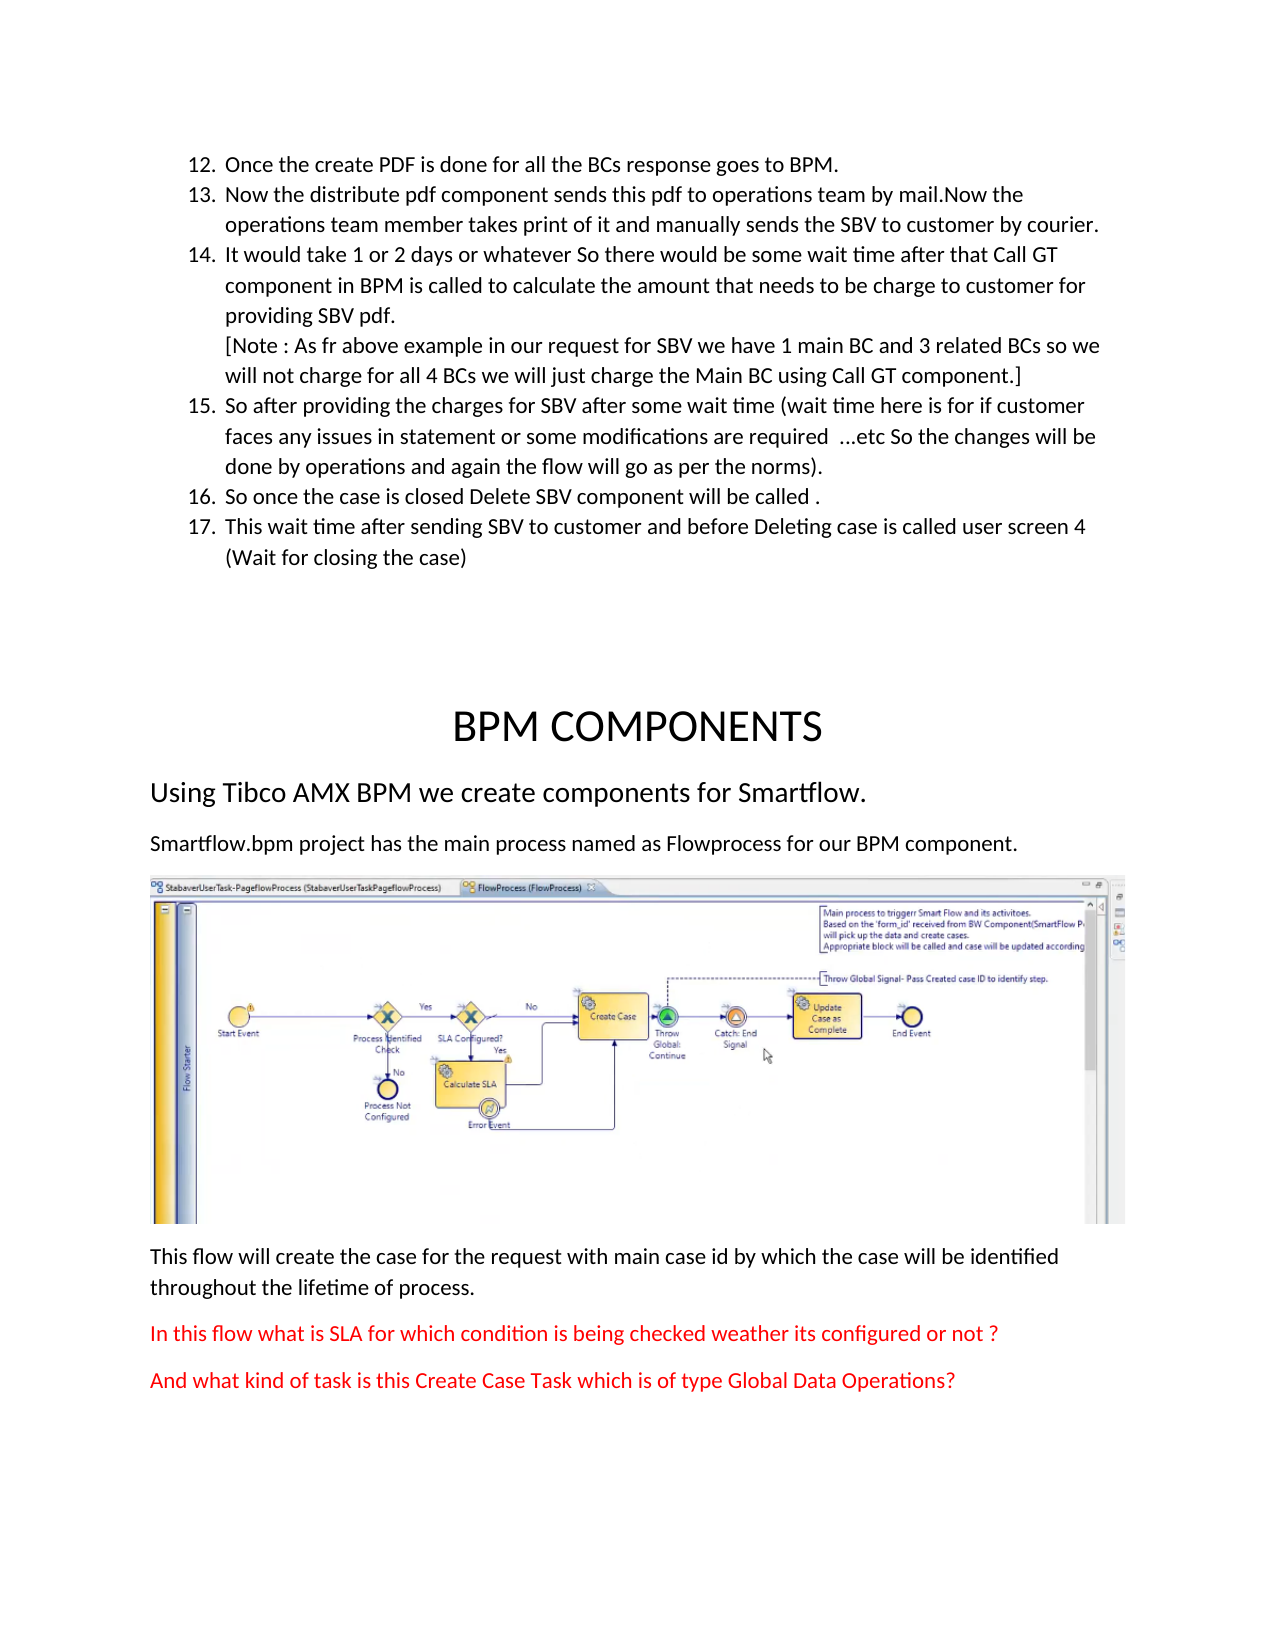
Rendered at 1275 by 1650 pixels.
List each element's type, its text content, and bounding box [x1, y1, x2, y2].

text In this flow what is SLA for which condition is being checked weather its configured or not ? [150, 1319, 1125, 1347]
list So after providing the charges for SBV after some wait time (wait time here is for if customer faces any issues in statement or some modifications are required ...etc So the changes will be done by operations and again the flow will go as per the norms). [187, 392, 1125, 480]
list Now the distribute pdf component sends this pdf to operations team by mail.Now the operations team member takes print of it and manually sends the SBV to customer by courier. [187, 180, 1125, 238]
text This flow will create the case for the request with main case id by which the case will be identified throughout the lifetime of process. [150, 1242, 1125, 1301]
text Smartflow.bpm project has the main process named as Flowprocess for our BPM component. [150, 829, 1125, 857]
list Once the create PDF is done for all the BCs response goes to BPM. [187, 150, 1125, 178]
picture [150, 875, 1125, 1224]
text BPM COMPONENTS [150, 697, 1125, 753]
text And what kind of task is this Create Case Task which is of type Global Data Operations? [150, 1366, 1125, 1394]
list It would take 1 or 2 days or whatever So there would be some wait time after that Call GT component in BPM is called to calculate the amount that needs to be charge to customer for providing SBV pdf. [187, 241, 1125, 329]
list [Note : As fr above example in our request for SBV we have 1 main BC and 3 related BCs so we will not charge for all 4 BCs we will just charge the Main BC using Call GT component.] [225, 331, 1125, 389]
list This wait time after sending SBV to customer and before Deleting case is called user screen 4 (Wait for closing the case) [187, 512, 1125, 571]
text Using Tibco AMX BPM we create components for Smartflow. [150, 774, 1125, 809]
list So once the case is closed Delete SBV component will be called . [187, 482, 1125, 510]
